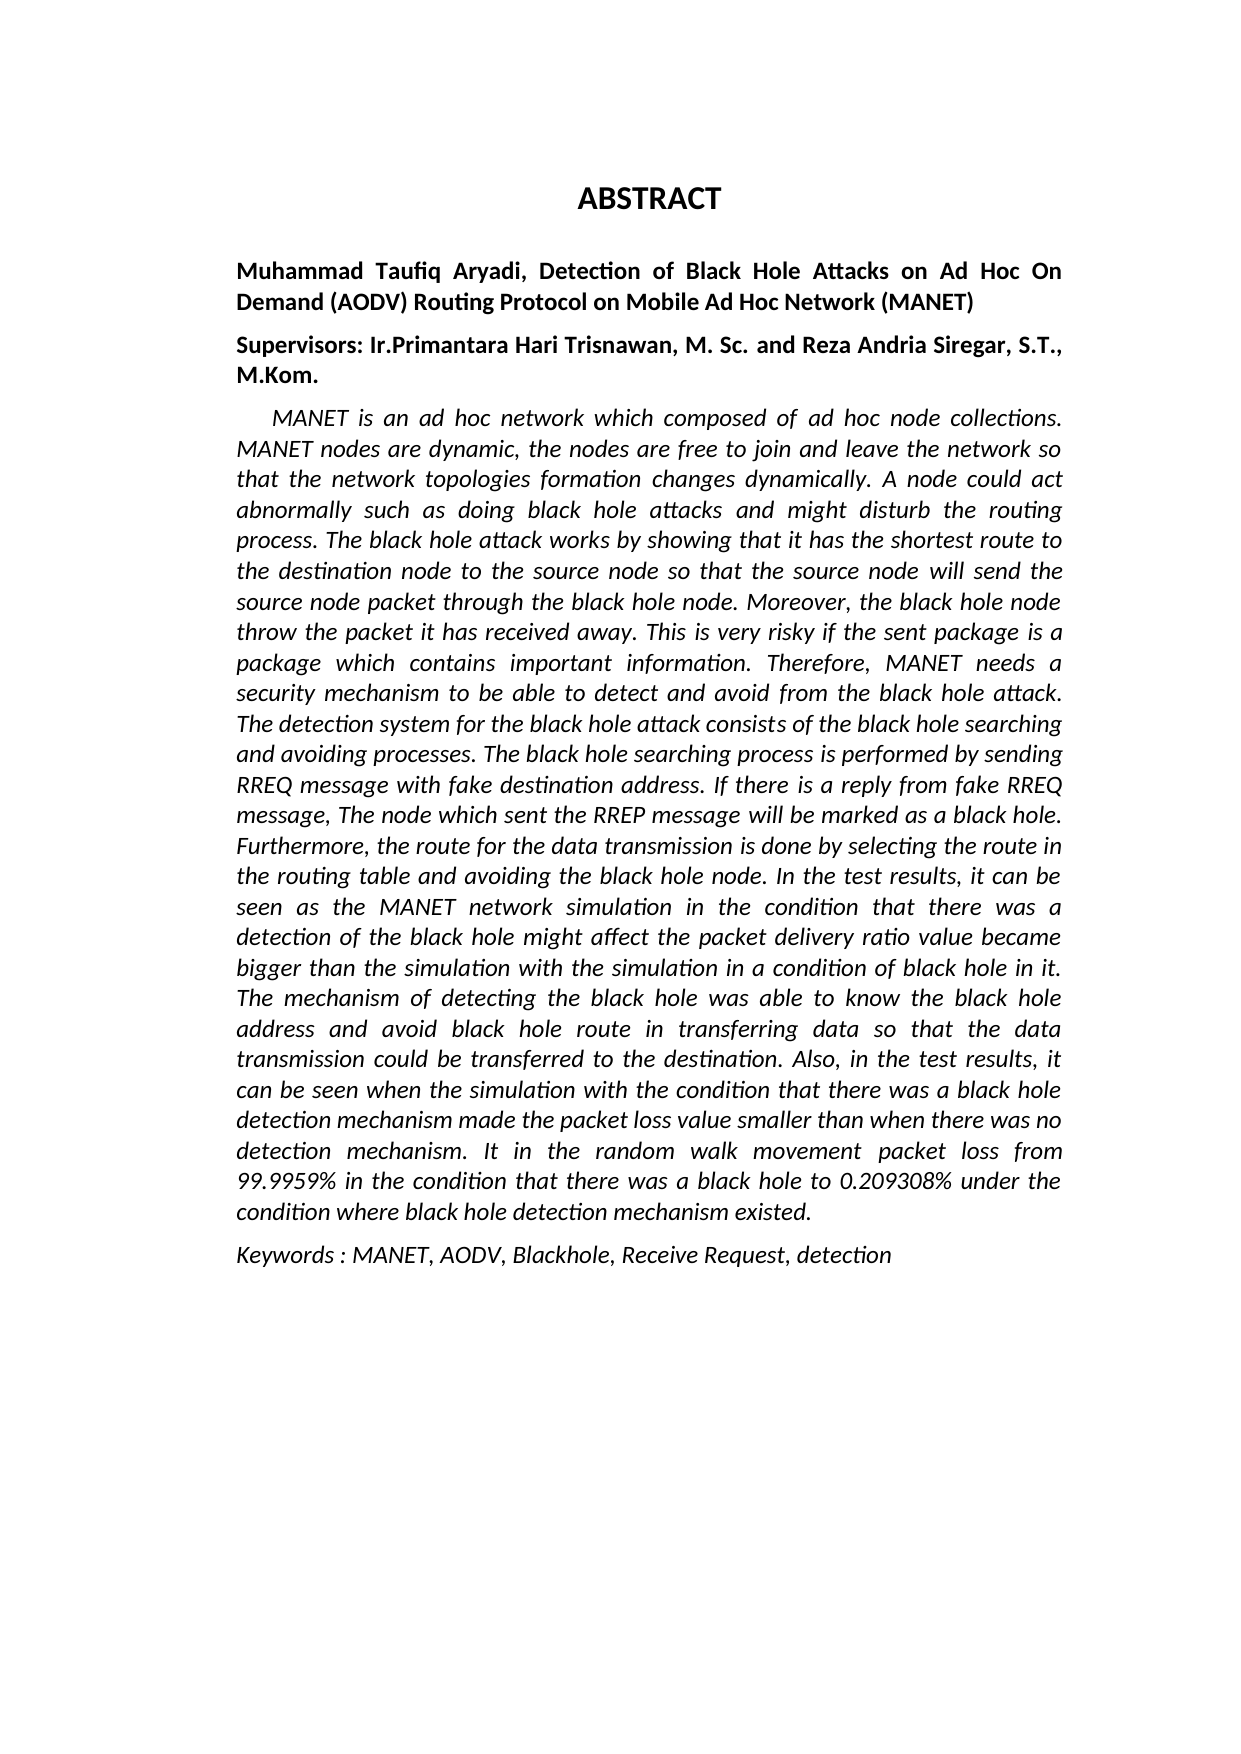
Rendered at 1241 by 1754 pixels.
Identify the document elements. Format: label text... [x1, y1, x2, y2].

text Supervisors: Ir.Primantara Hari Trisnawan, M. Sc. and Reza Andria Siregar, S.T., M.Kom. [236, 329, 1063, 390]
text Keywords : MANET, AODV, Blackhole, Receive Request, detection [236, 1239, 1063, 1269]
text Muhammad Taufiq Aryadi, Detection of Black Hole Attacks on Ad Hoc On Demand (AODV) Routing Protocol on Mobile Ad Hoc Network (MANET) [236, 255, 1063, 316]
subtitle ABSTRACT [236, 177, 1063, 218]
text MANET is an ad hoc network which composed of ad hoc node collections. MANET nodes are dynamic, the nodes are free to join and leave the network so that the network topologies formation changes dynamically. A node could act abnormally such as doing black hole attacks and might disturb the routing process. The black hole attack works by showing that it has the shortest route to the destination node to the source node so that the source node will send the source node packet through the black hole node. Moreover, the black hole node throw the packet it has received away. This is very risky if the sent package is a package which contains important information. Therefore, MANET needs a security mechanism to be able to detect and avoid from the black hole attack. The detection system for the black hole attack consists of the black hole searching and avoiding processes. The black hole searching process is performed by sending RREQ message with fake destination address. If there is a reply from fake RREQ message, The node which sent the RREP message will be marked as a black hole. Furthermore, the route for the data transmission is done by selecting the route in the routing table and avoiding the black hole node. In the test results, it can be seen as the MANET network simulation in the condition that there was a detection of the black hole might affect the packet delivery ratio value became bigger than the simulation with the simulation in a condition of black hole in it. The mechanism of detecting the black hole was able to know the black hole address and avoid black hole route in transferring data so that the data transmission could be transferred to the destination. Also, in the test results, it can be seen when the simulation with the condition that there was a black hole detection mechanism made the packet loss value smaller than when there was no detection mechanism. It in the random walk movement packet loss from 99.9959% in the condition that there was a black hole to 0.209308% under the condition where black hole detection mechanism existed. [236, 402, 1063, 1227]
